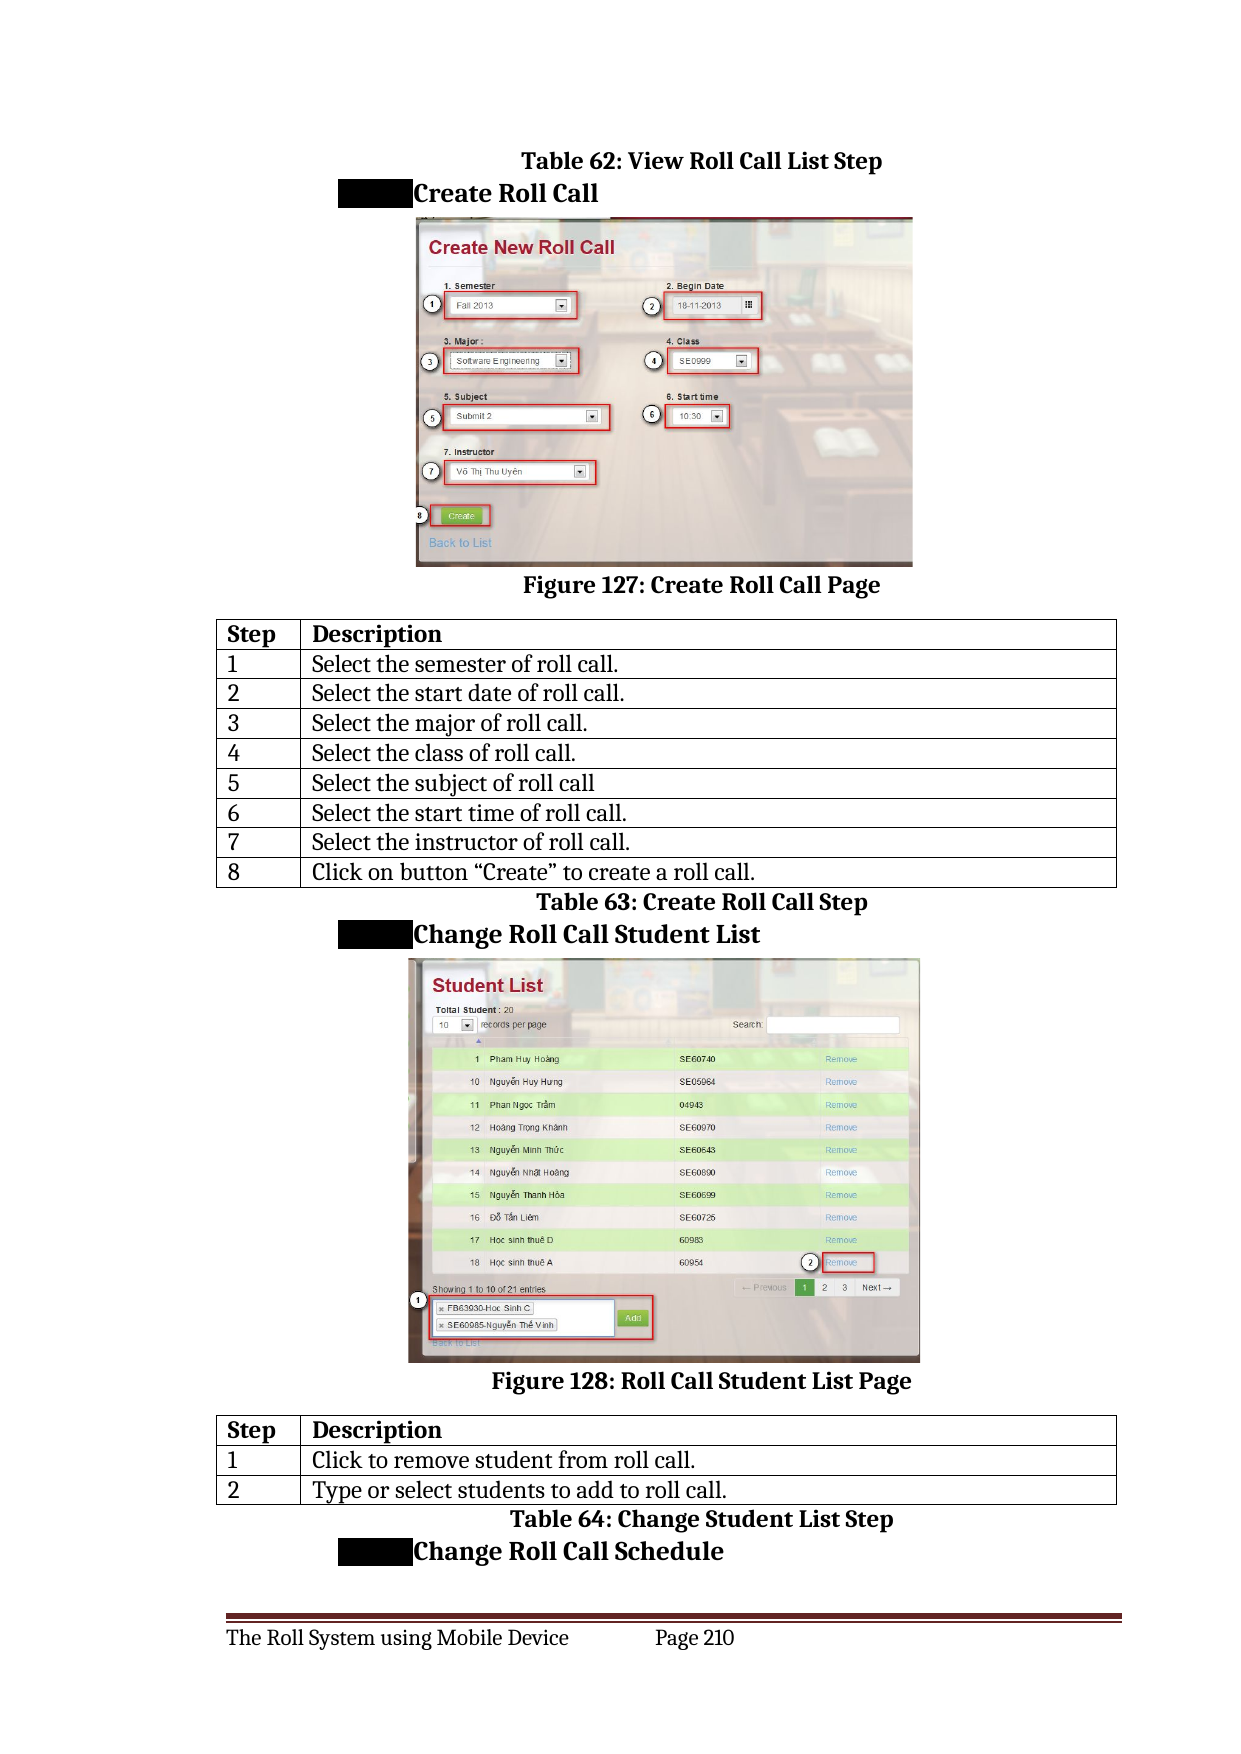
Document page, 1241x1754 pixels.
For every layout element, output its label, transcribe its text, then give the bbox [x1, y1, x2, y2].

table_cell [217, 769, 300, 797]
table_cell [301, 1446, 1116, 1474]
picture [415, 217, 913, 567]
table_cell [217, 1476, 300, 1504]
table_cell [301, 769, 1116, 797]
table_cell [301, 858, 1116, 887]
subtitle Change Roll Call Schedule [338, 1536, 1122, 1567]
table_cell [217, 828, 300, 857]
subtitle Create Roll Call [338, 178, 1122, 209]
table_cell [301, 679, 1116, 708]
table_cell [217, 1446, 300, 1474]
subtitle Change Roll Call Student List [338, 919, 1122, 950]
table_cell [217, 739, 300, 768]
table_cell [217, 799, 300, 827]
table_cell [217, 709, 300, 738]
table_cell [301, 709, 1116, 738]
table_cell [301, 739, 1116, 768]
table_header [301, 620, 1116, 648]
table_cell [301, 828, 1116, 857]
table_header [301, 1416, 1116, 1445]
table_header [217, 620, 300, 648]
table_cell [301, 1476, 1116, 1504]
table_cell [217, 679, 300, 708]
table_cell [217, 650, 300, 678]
picture [408, 958, 921, 1363]
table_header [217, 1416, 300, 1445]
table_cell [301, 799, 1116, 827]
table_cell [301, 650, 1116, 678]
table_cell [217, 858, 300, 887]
